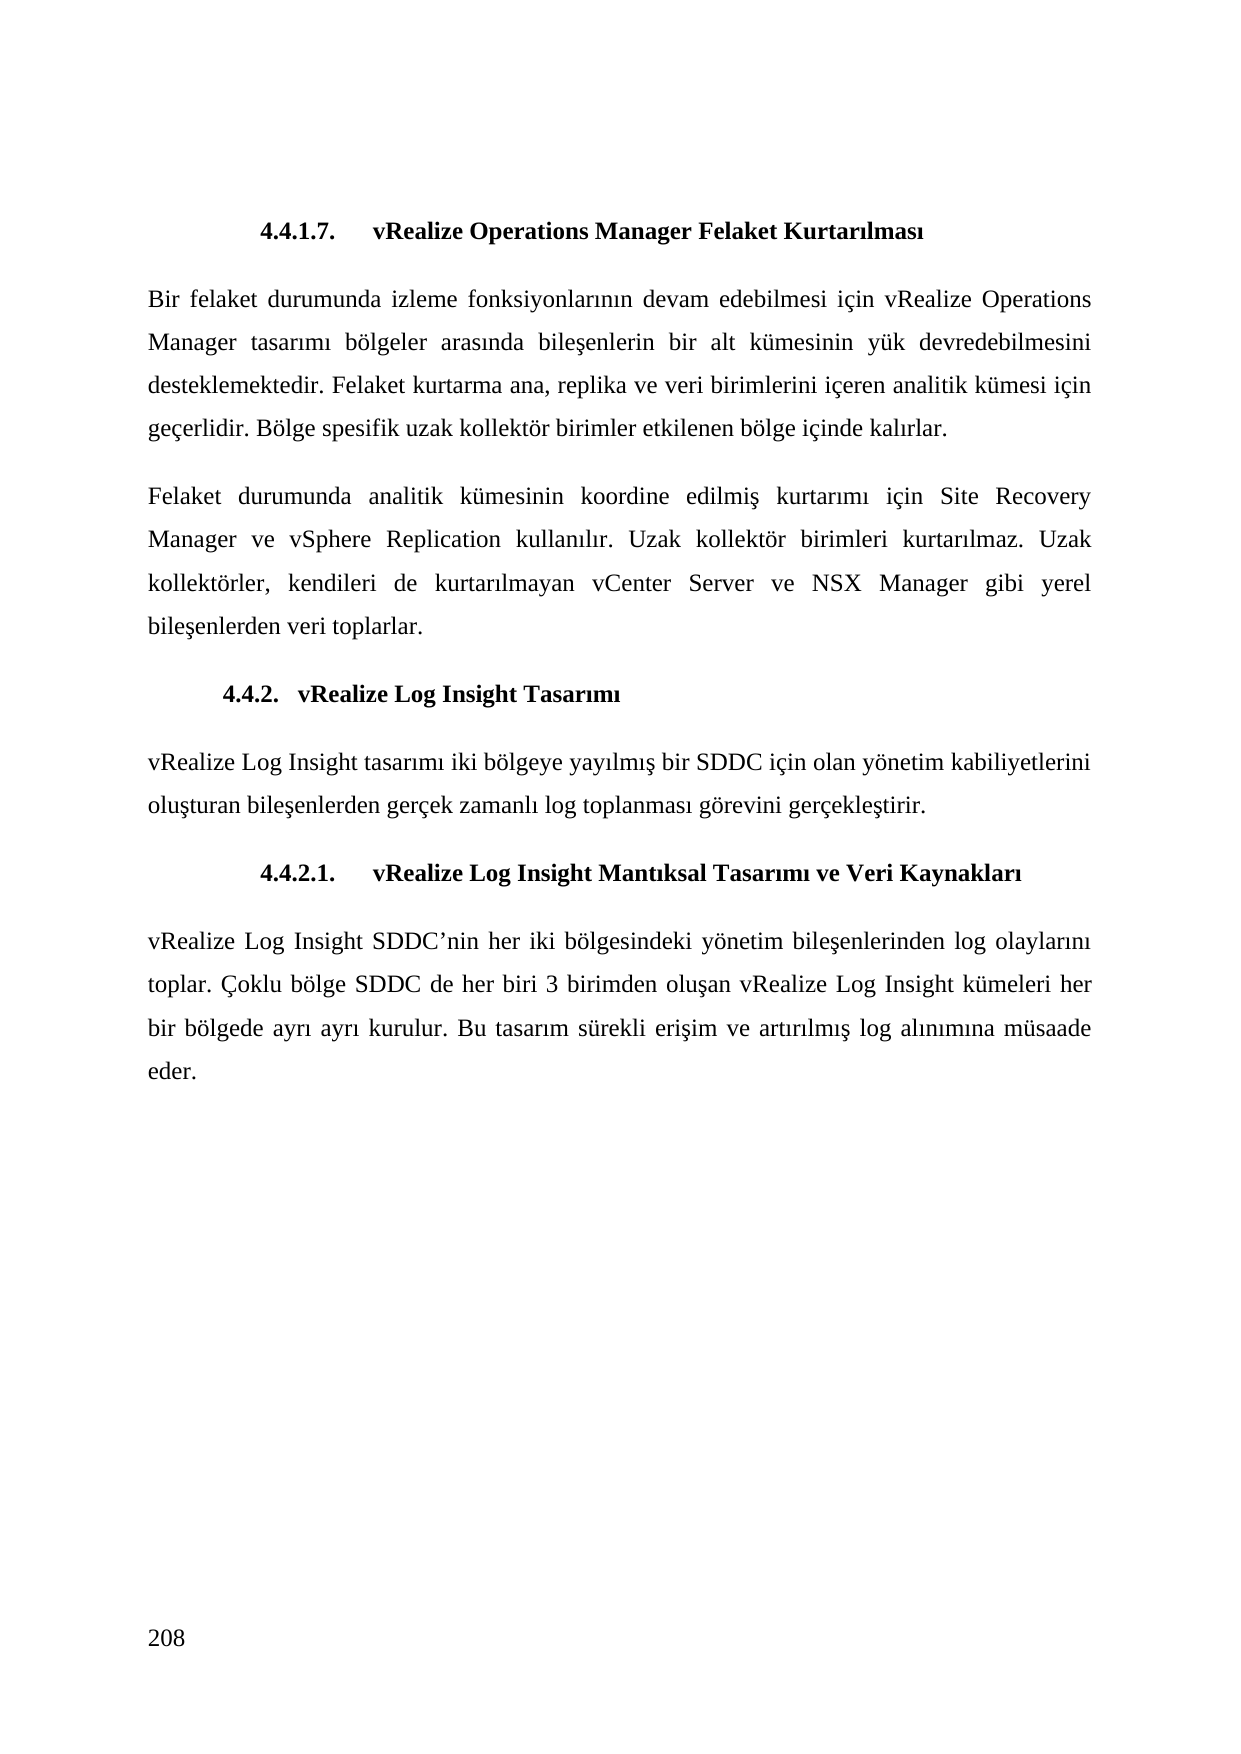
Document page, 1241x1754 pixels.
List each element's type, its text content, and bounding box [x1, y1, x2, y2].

text vRealize Log Insight tasarımı iki bölgeye yayılmış bir SDDC için olan yönetim kabiliyetlerini oluşturan bileşenlerden gerçek zamanlı log toplanması görevini gerçekleştirir. [148, 747, 1093, 819]
text Felaket durumunda analitik kümesinin koordine edilmiş kurtarımı için Site Recovery Manager ve vSphere Replication kullanılır. Uzak kollektör birimleri kurtarılmaz. Uzak kollektörler, kendileri de kurtarılmayan vCenter Server ve NSX Manager gibi yerel bileşenlerden veri toplarlar. [148, 481, 1093, 639]
text Bir felaket durumunda izleme fonksiyonlarının devam edebilmesi için vRealize Operations Manager tasarımı bölgeler arasında bileşenlerin bir alt kümesinin yük devredebilmesini desteklemektedir. Felaket kurtarma ana, replika ve veri birimlerini içeren analitik kümesi için geçerlidir. Bölge spesifik uzak kollektör birimler etkilenen bölge içinde kalırlar. [148, 284, 1093, 442]
list vRealize Log Insight Mantıksal Tasarımı ve Veri Kaynakları [260, 858, 1093, 887]
text vRealize Log Insight SDDC’nin her iki bölgesindeki yönetim bileşenlerinden log olaylarını toplar. Çoklu bölge SDDC de her biri 3 birimden oluşan vRealize Log Insight kümeleri her bir bölgede ayrı ayrı kurulur. Bu tasarım sürekli erişim ve artırılmış log alınımına müsaade eder. [148, 926, 1093, 1084]
list vRealize Log Insight Tasarımı [223, 679, 1093, 708]
list vRealize Operations Manager Felaket Kurtarılması [260, 216, 1093, 244]
